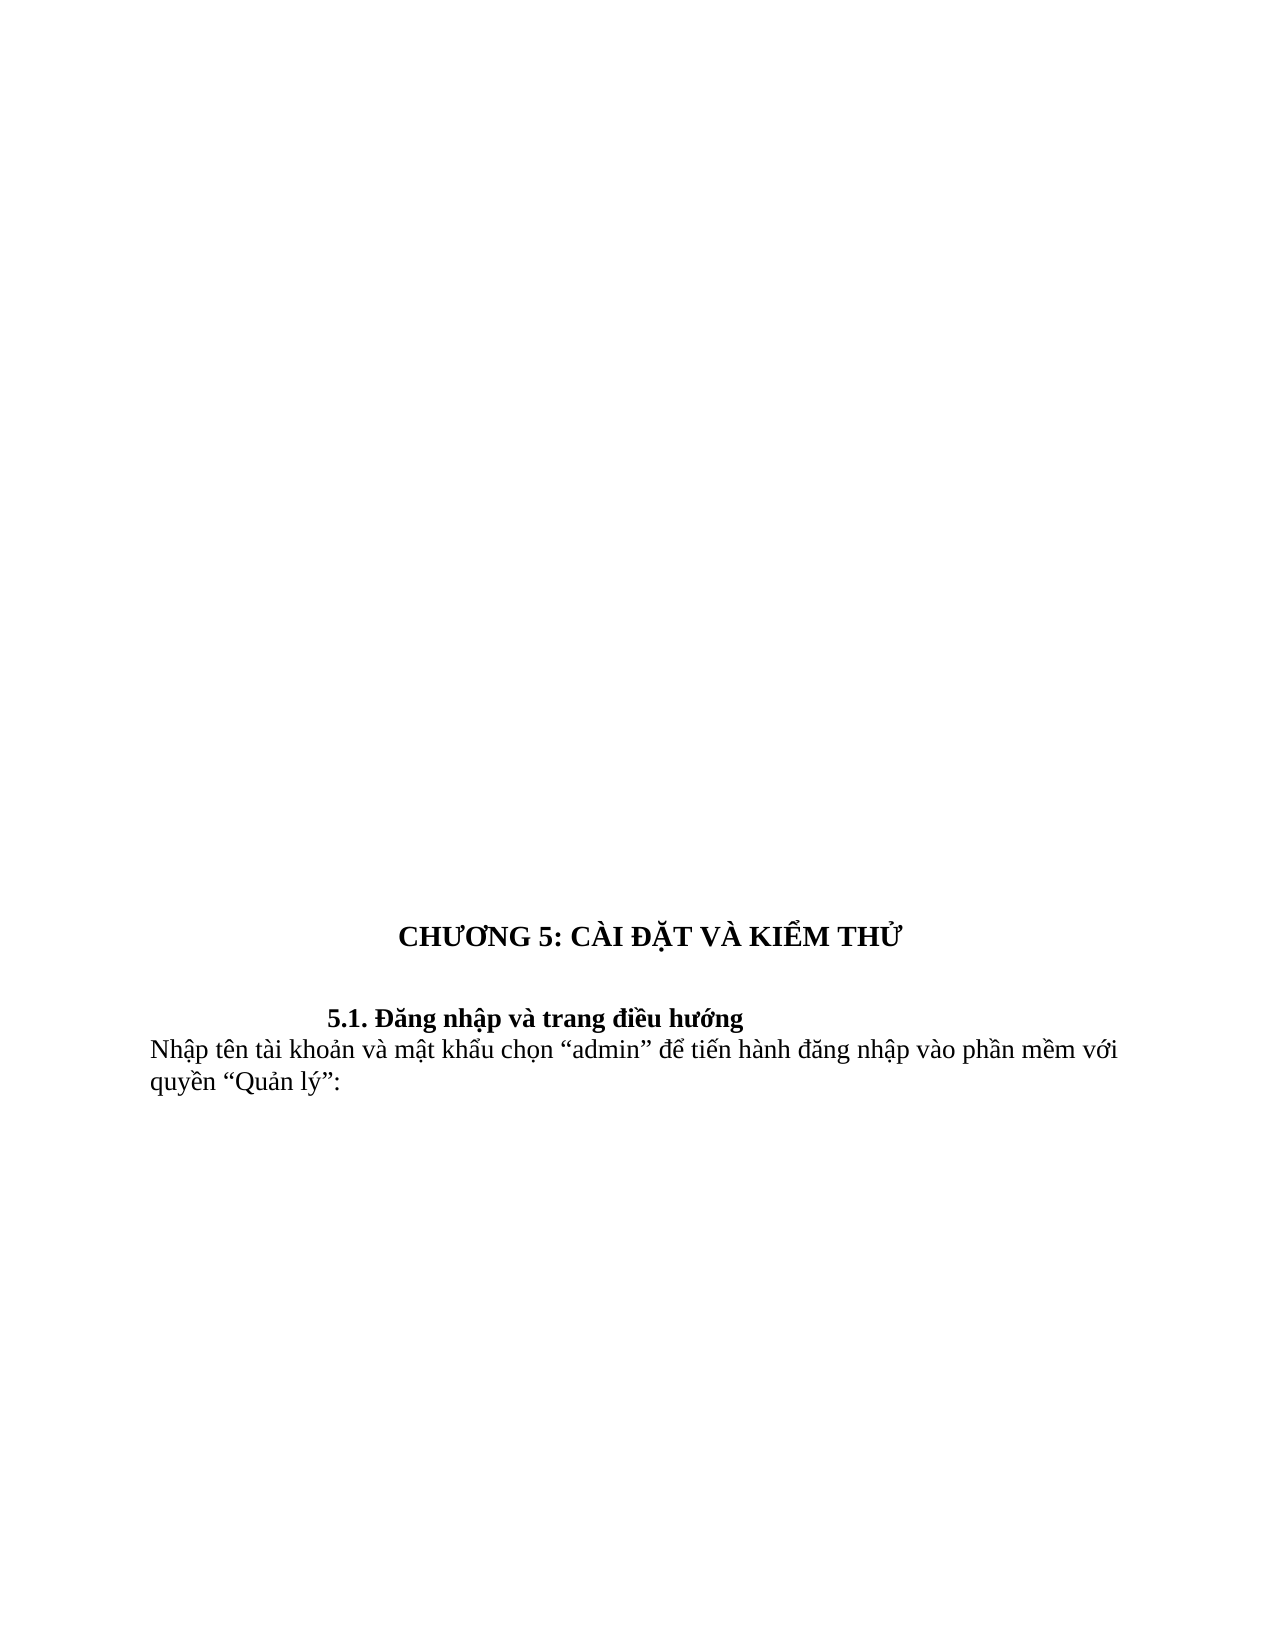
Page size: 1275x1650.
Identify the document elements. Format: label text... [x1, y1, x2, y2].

text CHƯƠNG 5: CÀI ĐẶT VÀ KIỂM THỬ [398, 919, 1125, 953]
text 5.1. Đăng nhập và trang điều hướng [327, 1002, 1125, 1033]
text Nhập tên tài khoản và mật khẩu chọn “admin” để tiến hành đăng nhập vào phần mềm với quyền “Quản lý”: [150, 1033, 1152, 1096]
